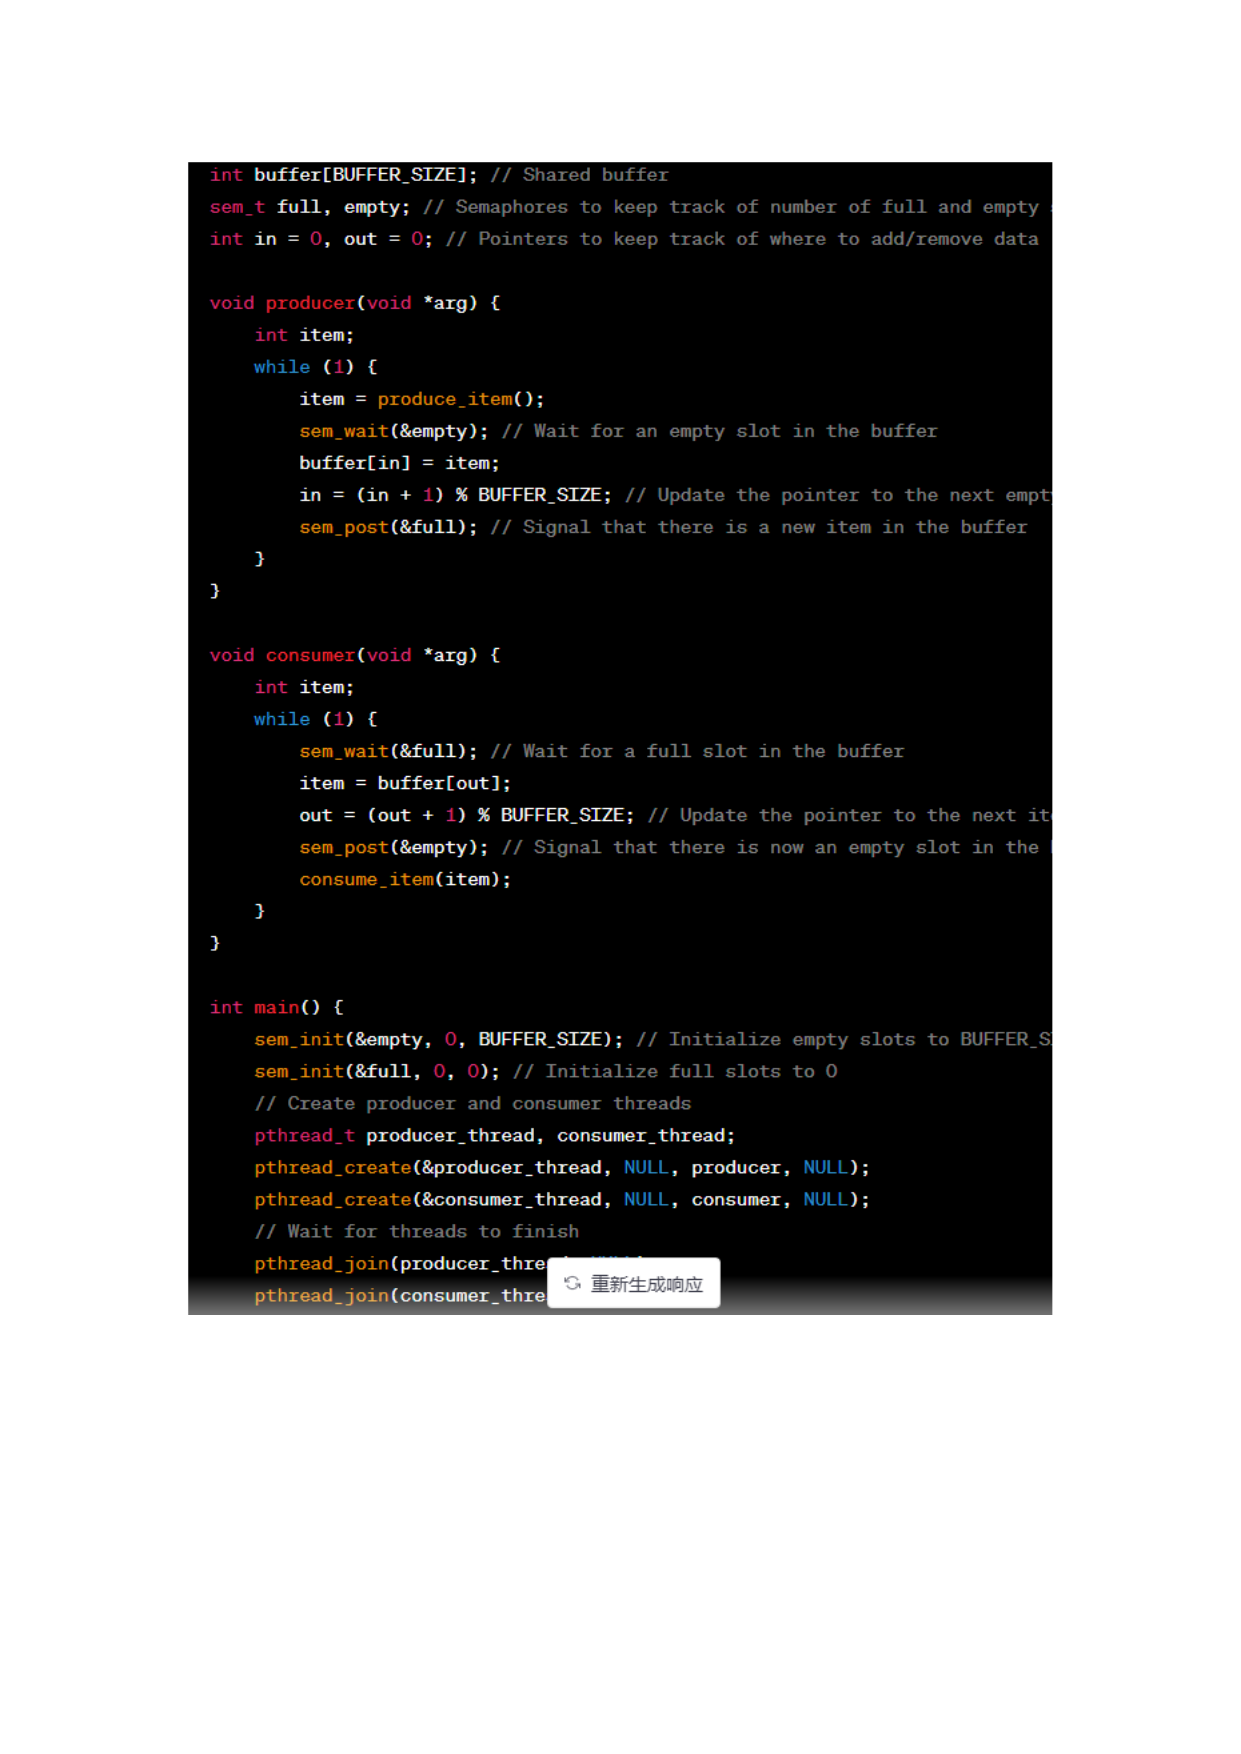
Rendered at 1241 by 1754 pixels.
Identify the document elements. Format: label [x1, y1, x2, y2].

picture [187, 162, 1053, 1315]
